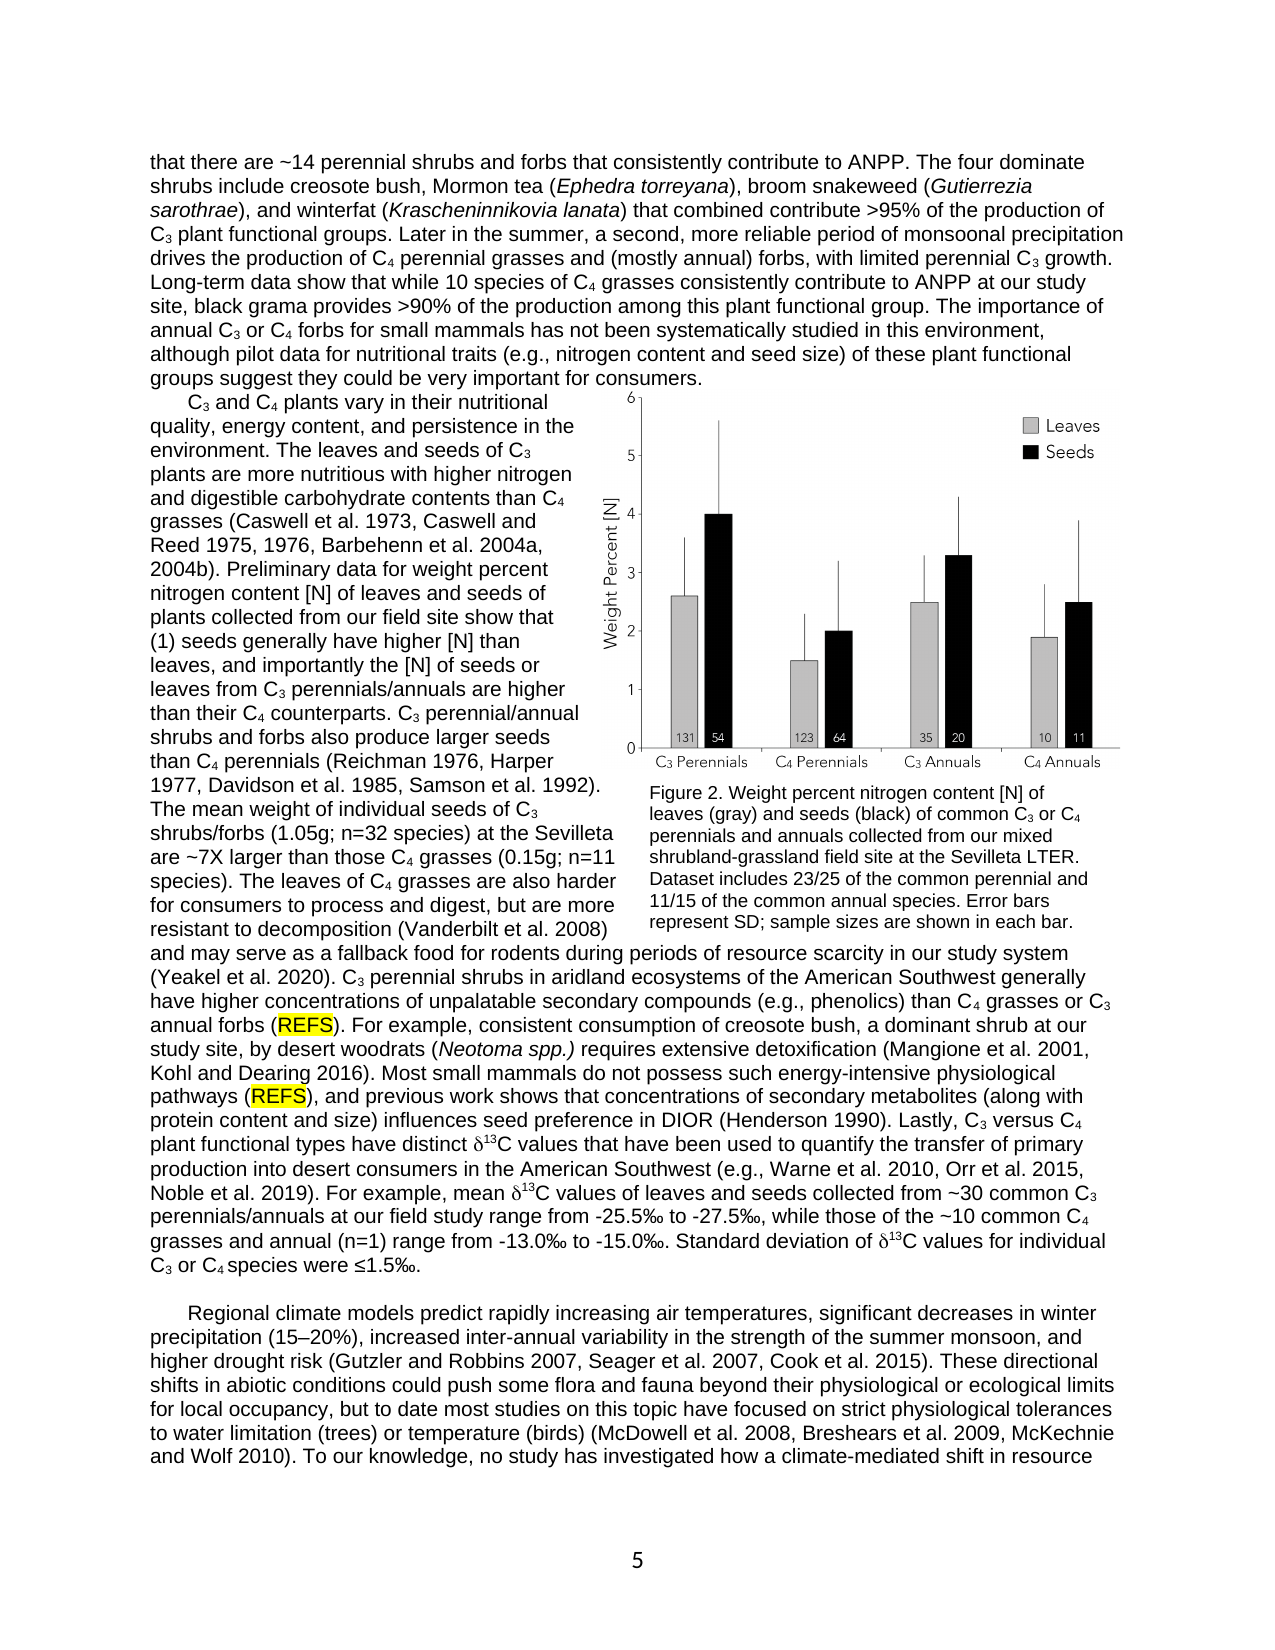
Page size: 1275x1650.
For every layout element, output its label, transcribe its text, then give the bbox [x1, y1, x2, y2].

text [150, 1301, 1125, 1468]
text C3 and C4 plants vary in their nutritional quality, energy content, and persistence in the environment. The leaves and seeds of C3 plants are more nutritious with higher nitrogen and digestible carbohydrate contents than C4 grasses (Caswell et al. 1973, Caswell and Reed 1975, 1976, Barbehenn et al. 2004a, 2004b). Preliminary data for weight percent nitrogen content [N] of leaves and seeds of plants collected from our field site show that (1) seeds generally have higher [N] than leaves, and importantly the [N] of seeds or leaves from C3 perennials/annuals are higher than their C4 counterparts. C3 perennial/annual shrubs and forbs also produce larger seeds than C4 perennials (Reichman 1976, Harper 1977, Davidson et al. 1985, Samson et al. 1992). The mean weight of individual seeds of C3 shrubs/forbs (1.05g; n=32 species) at the Sevilleta are ~7X larger than those C4 grasses (0.15g; n=11 species). The leaves of C4 grasses are also harder for consumers to process and digest, but are more resistant to decomposition (Vanderbilt et al. 2008) and may serve as a fallback food for rodents during periods of resource scarcity in our study system (Yeakel et al. 2020). C3 perennial shrubs in aridland ecosystems of the American Southwest generally have higher concentrations of unpalatable secondary compounds (e.g., phenolics) than C4 grasses or C3 annual forbs (REFS). For example, consistent consumption of creosote bush, a dominant shrub at our study site, by desert woodrats (Neotoma spp.) requires extensive detoxification (Mangione et al. 2001, Kohl and Dearing 2016). Most small mammals do not possess such energy-intensive physiological pathways (REFS), and previous work shows that concentrations of secondary metabolites (along with protein content and size) influences seed preference in DIOR (Henderson 1990). Lastly, C3 versus C4 plant functional types have distinct d13C values that have been used to quantify the transfer of primary production into desert consumers in the American Southwest (e.g., Warne et al. 2010, Orr et al. 2015, Noble et al. 2019). For example, mean d13C values of leaves and seeds collected from ~30 common C3 perennials/annuals at our field study range from -25.5‰ to -27.5‰, while those of the ~10 common C4 grasses and annual (n=1) range from -13.0‰ to -15.0‰. Standard deviation of d13C values for individual C3 or C4 species were ≤1.5‰. [150, 389, 1125, 1277]
picture [602, 390, 1120, 770]
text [150, 150, 1125, 389]
